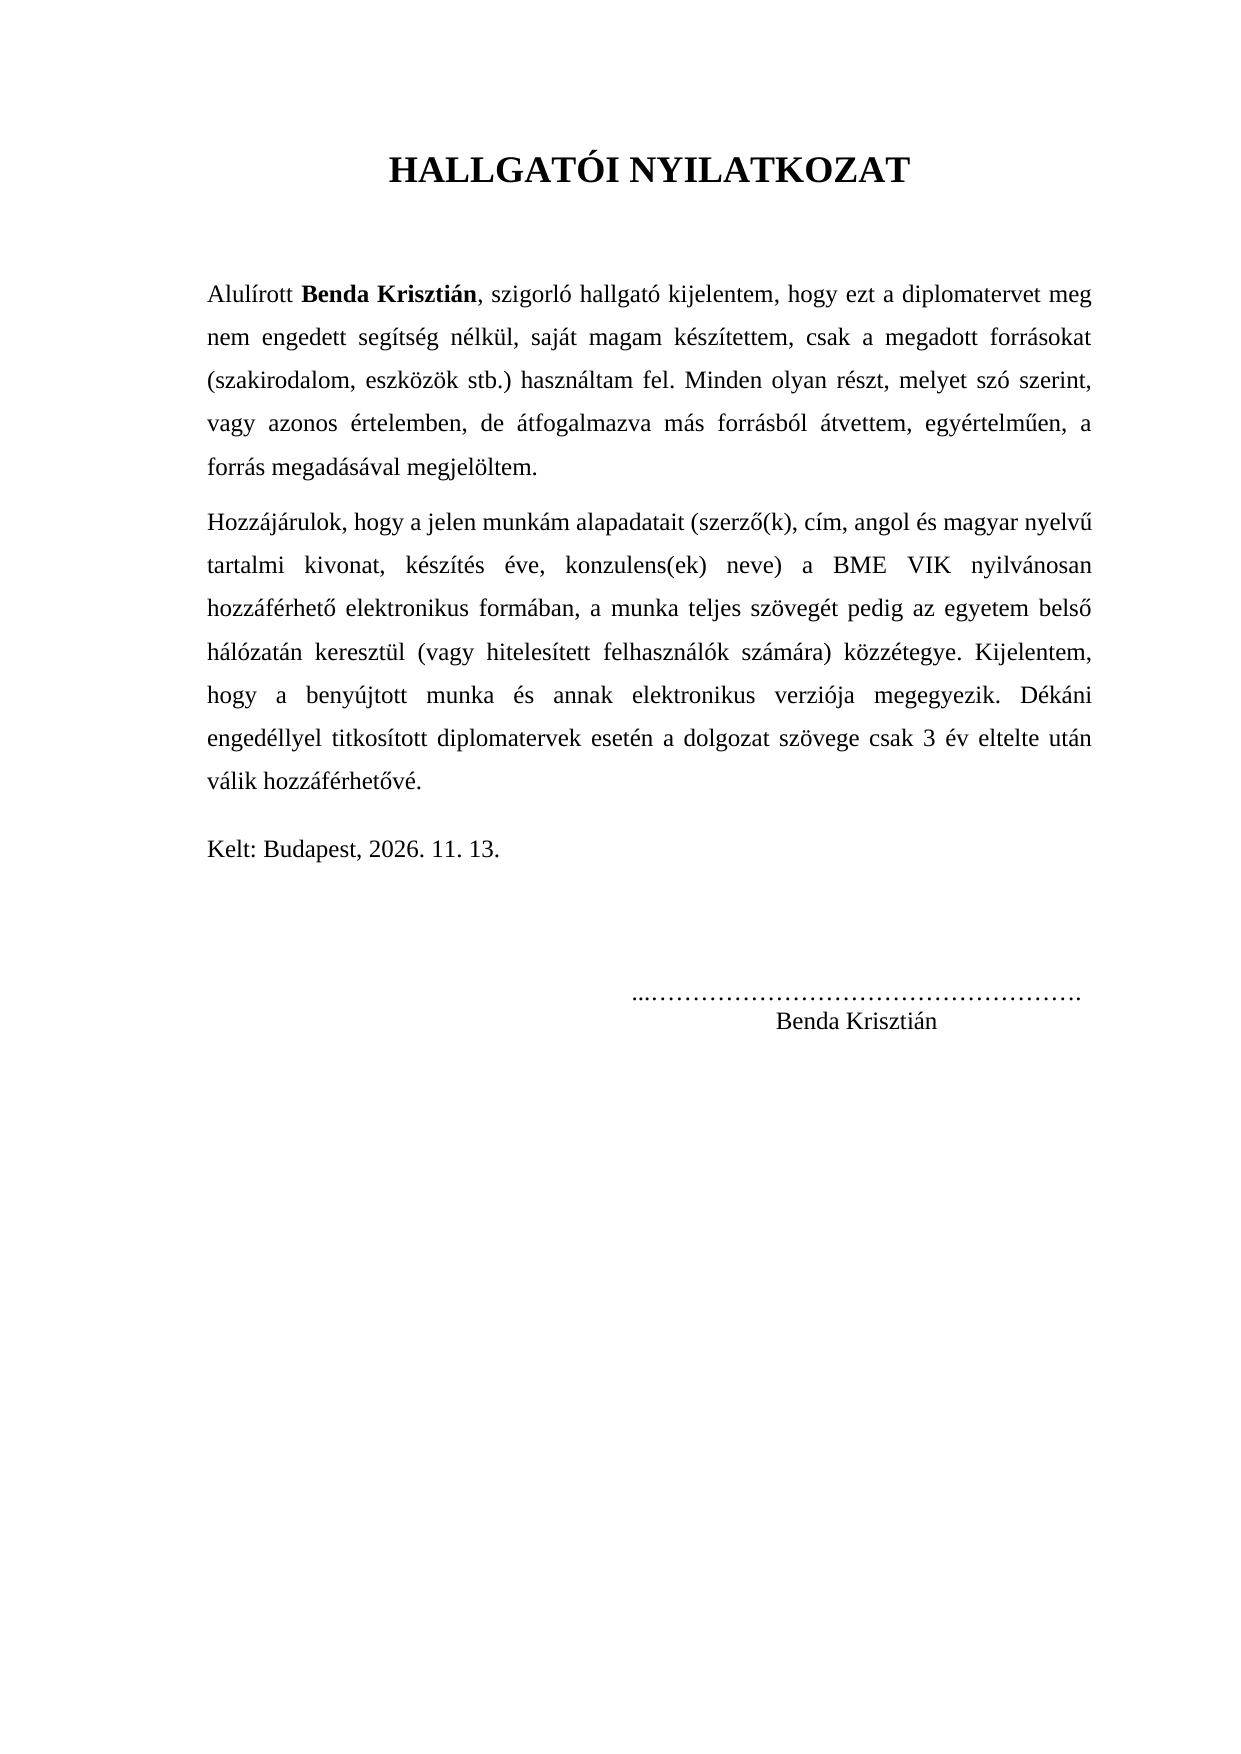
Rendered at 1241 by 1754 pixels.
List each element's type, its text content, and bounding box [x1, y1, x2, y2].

text Benda Krisztián [591, 1006, 1092, 1035]
text Hallgatói nyilatkozat [207, 148, 1092, 191]
text Hozzájárulok, hogy a jelen munkám alapadatait (szerző(k), cím, angol és magyar nyelvű tartalmi kivonat, készítés éve, konzulens(ek) neve) a BME VIK nyilvánosan hozzáférhető elektronikus formában, a munka teljes szövegét pedig az egyetem belső hálózatán keresztül (vagy hitelesített felhasználók számára) közzétegye. Kijelentem, hogy a benyújtott munka és annak elektronikus verziója megegyezik. Dékáni engedéllyel titkosított diplomatervek esetén a dolgozat szövege csak 3 év eltelte után válik hozzáférhetővé. [207, 507, 1092, 795]
text ...……………………………………………. [591, 977, 1092, 1006]
text Kelt: Budapest, 2020. 04. 20. [207, 834, 1092, 863]
text Alulírott Benda Krisztián, szigorló hallgató kijelentem, hogy ezt a diplomatervet meg nem engedett segítség nélkül, saját magam készítettem, csak a megadott forrásokat (szakirodalom, eszközök stb.) használtam fel. Minden olyan részt, melyet szó szerint, vagy azonos értelemben, de átfogalmazva más forrásból átvettem, egyértelműen, a forrás megadásával megjelöltem. [207, 279, 1092, 480]
